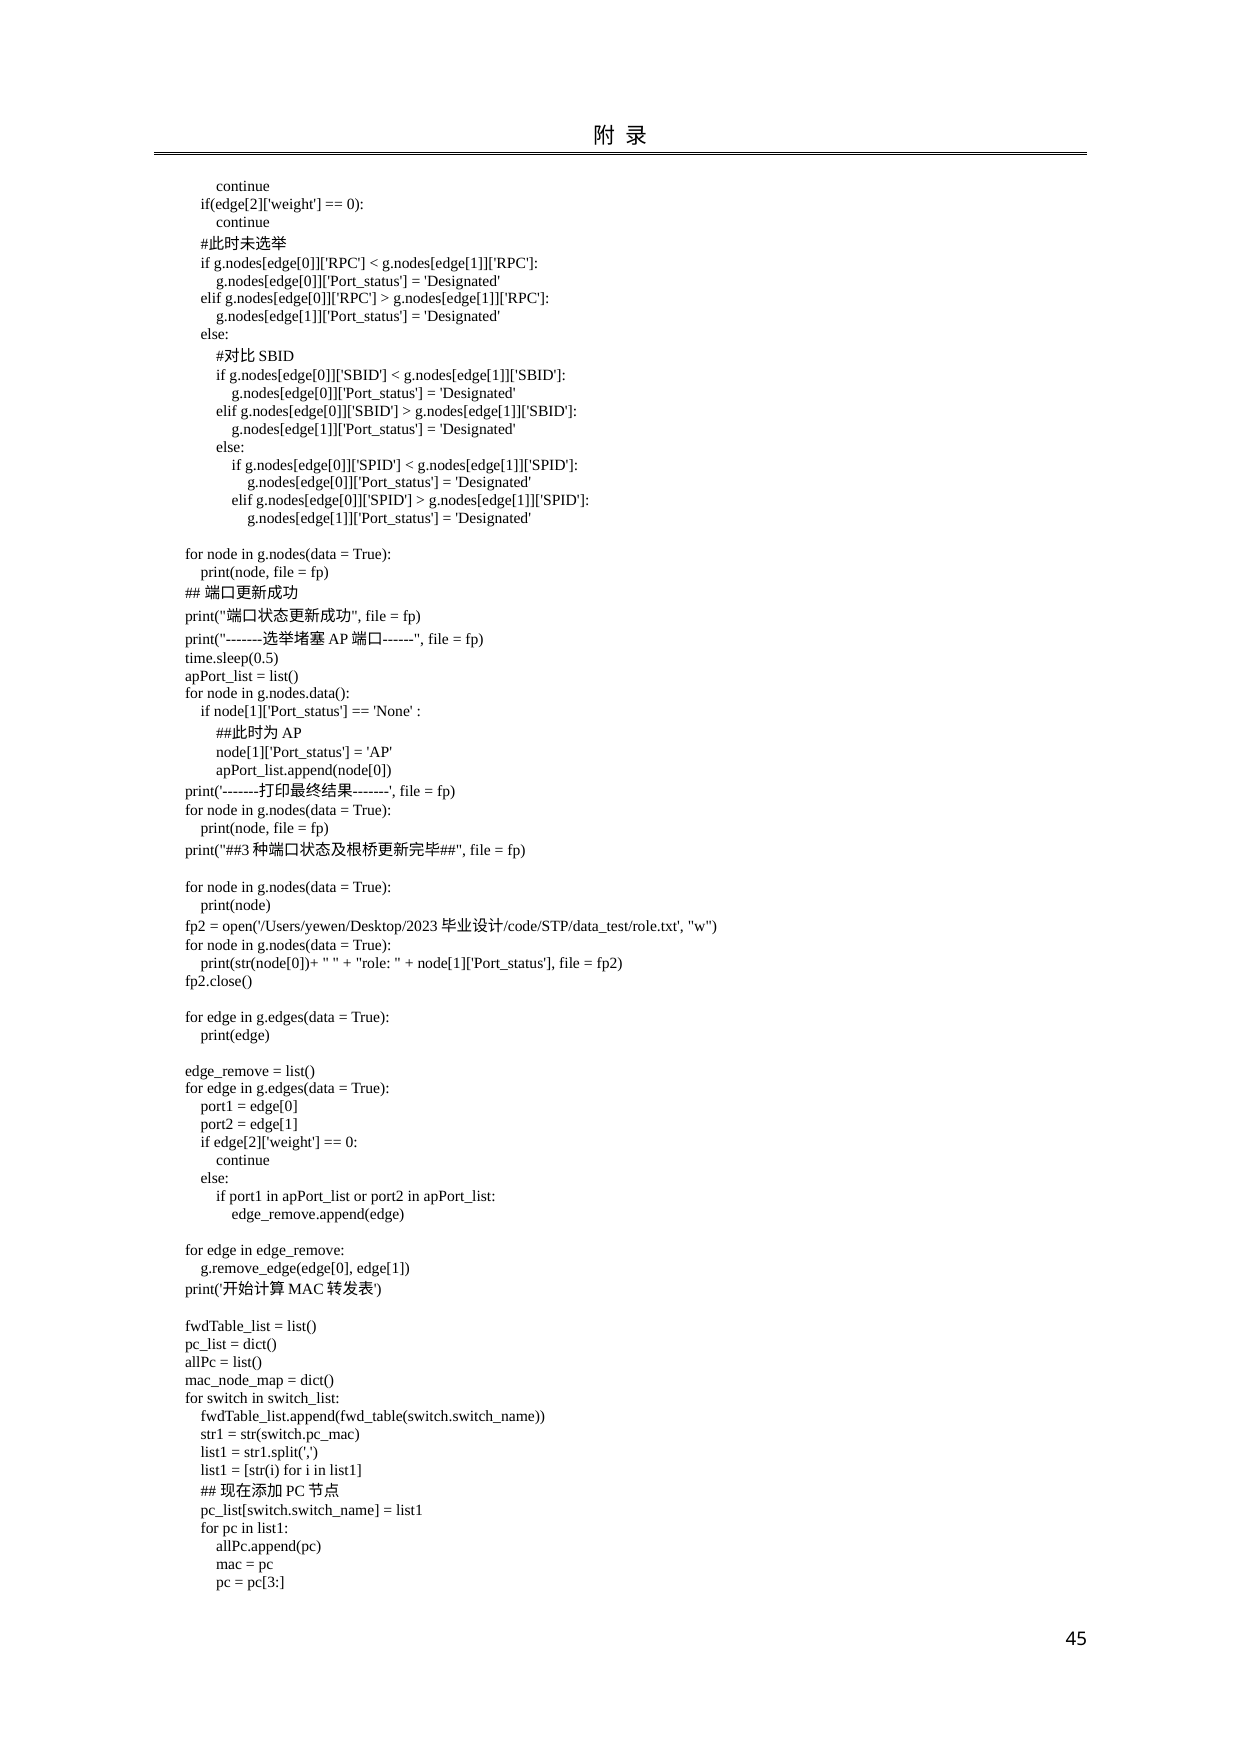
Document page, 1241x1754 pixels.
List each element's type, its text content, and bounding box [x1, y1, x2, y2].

text pc = pc[3:] [153, 1572, 1087, 1590]
text if g.nodes[edge[0]]['RPC'] < g.nodes[edge[1]]['RPC']: [153, 253, 1087, 271]
text pc_list[switch.switch_name] = list1 [153, 1501, 1087, 1519]
text ##此时为AP [153, 720, 1087, 743]
text #此时未选举 [153, 231, 1087, 253]
text elif g.nodes[edge[0]]['RPC'] > g.nodes[edge[1]]['RPC']: [153, 289, 1087, 307]
text elif g.nodes[edge[0]]['SBID'] > g.nodes[edge[1]]['SBID']: [153, 402, 1087, 419]
text g.nodes[edge[1]]['Port_status'] = 'Designated' [153, 307, 1087, 325]
text g.nodes[edge[0]]['Port_status'] = 'Designated' [153, 473, 1087, 491]
text if node[1]['Port_status'] == 'None' : [153, 702, 1087, 720]
text port2 = edge[1] [153, 1115, 1087, 1133]
text continue [153, 177, 1087, 195]
text for node in g.nodes(data = True): [153, 878, 1087, 896]
text for node in g.nodes(data = True): [153, 936, 1087, 954]
text for node in g.nodes(data = True): [153, 801, 1087, 819]
text for pc in list1: [153, 1519, 1087, 1537]
text time.sleep(0.5) [153, 648, 1087, 666]
text g.nodes[edge[1]]['Port_status'] = 'Designated' [153, 509, 1087, 527]
text edge_remove = list() [153, 1061, 1087, 1079]
text for node in g.nodes(data = True): [153, 545, 1087, 563]
text list1 = [str(i) for i in list1] [153, 1460, 1087, 1478]
text continue [153, 1151, 1087, 1169]
text for node in g.nodes.data(): [153, 684, 1087, 702]
text allPc = list() [153, 1353, 1087, 1371]
text elif g.nodes[edge[0]]['SPID'] > g.nodes[edge[1]]['SPID']: [153, 491, 1087, 509]
text fwdTable_list = list() [153, 1317, 1087, 1335]
text for switch in switch_list: [153, 1389, 1087, 1407]
text else: [153, 325, 1087, 343]
text mac_node_map = dict() [153, 1371, 1087, 1389]
text print(str(node[0])+ " " + "role: " + node[1]['Port_status'], file = fp2) [153, 954, 1087, 972]
text edge_remove.append(edge) [153, 1205, 1087, 1223]
text if g.nodes[edge[0]]['SBID'] < g.nodes[edge[1]]['SBID']: [153, 366, 1087, 384]
text fwdTable_list.append(fwd_table(switch.switch_name)) [153, 1407, 1087, 1424]
text if(edge[2]['weight'] == 0): [153, 195, 1087, 213]
text print("-------选举堵塞AP端口------", file = fp) [153, 626, 1087, 648]
text if port1 in apPort_list or port2 in apPort_list: [153, 1187, 1087, 1205]
text continue [153, 213, 1087, 231]
text for edge in edge_remove: [153, 1241, 1087, 1258]
text fp2 = open('/Users/yewen/Desktop/2023毕业设计/code/STP/data_test/role.txt', "w") [153, 913, 1087, 936]
text apPort_list = list() [153, 666, 1087, 684]
text port1 = edge[0] [153, 1097, 1087, 1115]
text apPort_list.append(node[0]) [153, 761, 1087, 779]
text ## 现在添加PC节点 [153, 1478, 1087, 1501]
text print(node, file = fp) [153, 563, 1087, 581]
text g.nodes[edge[1]]['Port_status'] = 'Designated' [153, 419, 1087, 437]
text print('开始计算MAC转发表') [153, 1276, 1087, 1299]
text list1 = str1.split(',') [153, 1442, 1087, 1460]
text print("端口状态更新成功", file = fp) [153, 603, 1087, 626]
text allPc.append(pc) [153, 1537, 1087, 1554]
text print(node) [153, 896, 1087, 913]
text fp2.close() [153, 972, 1087, 990]
text if g.nodes[edge[0]]['SPID'] < g.nodes[edge[1]]['SPID']: [153, 455, 1087, 473]
text ## 端口更新成功 [153, 581, 1087, 603]
text print(edge) [153, 1026, 1087, 1043]
text else: [153, 1169, 1087, 1187]
text print("##3种端口状态及根桥更新完毕##", file = fp) [153, 837, 1087, 860]
text pc_list = dict() [153, 1335, 1087, 1353]
text else: [153, 437, 1087, 455]
text g.nodes[edge[0]]['Port_status'] = 'Designated' [153, 271, 1087, 289]
text node[1]['Port_status'] = 'AP' [153, 743, 1087, 761]
text #对比SBID [153, 343, 1087, 366]
text g.nodes[edge[0]]['Port_status'] = 'Designated' [153, 384, 1087, 402]
text for edge in g.edges(data = True): [153, 1079, 1087, 1097]
text for edge in g.edges(data = True): [153, 1008, 1087, 1026]
text print(node, file = fp) [153, 819, 1087, 837]
text g.remove_edge(edge[0], edge[1]) [153, 1258, 1087, 1276]
text mac = pc [153, 1554, 1087, 1572]
text print('-------打印最终结果-------', file = fp) [153, 779, 1087, 801]
text str1 = str(switch.pc_mac) [153, 1424, 1087, 1442]
text if edge[2]['weight'] == 0: [153, 1133, 1087, 1151]
